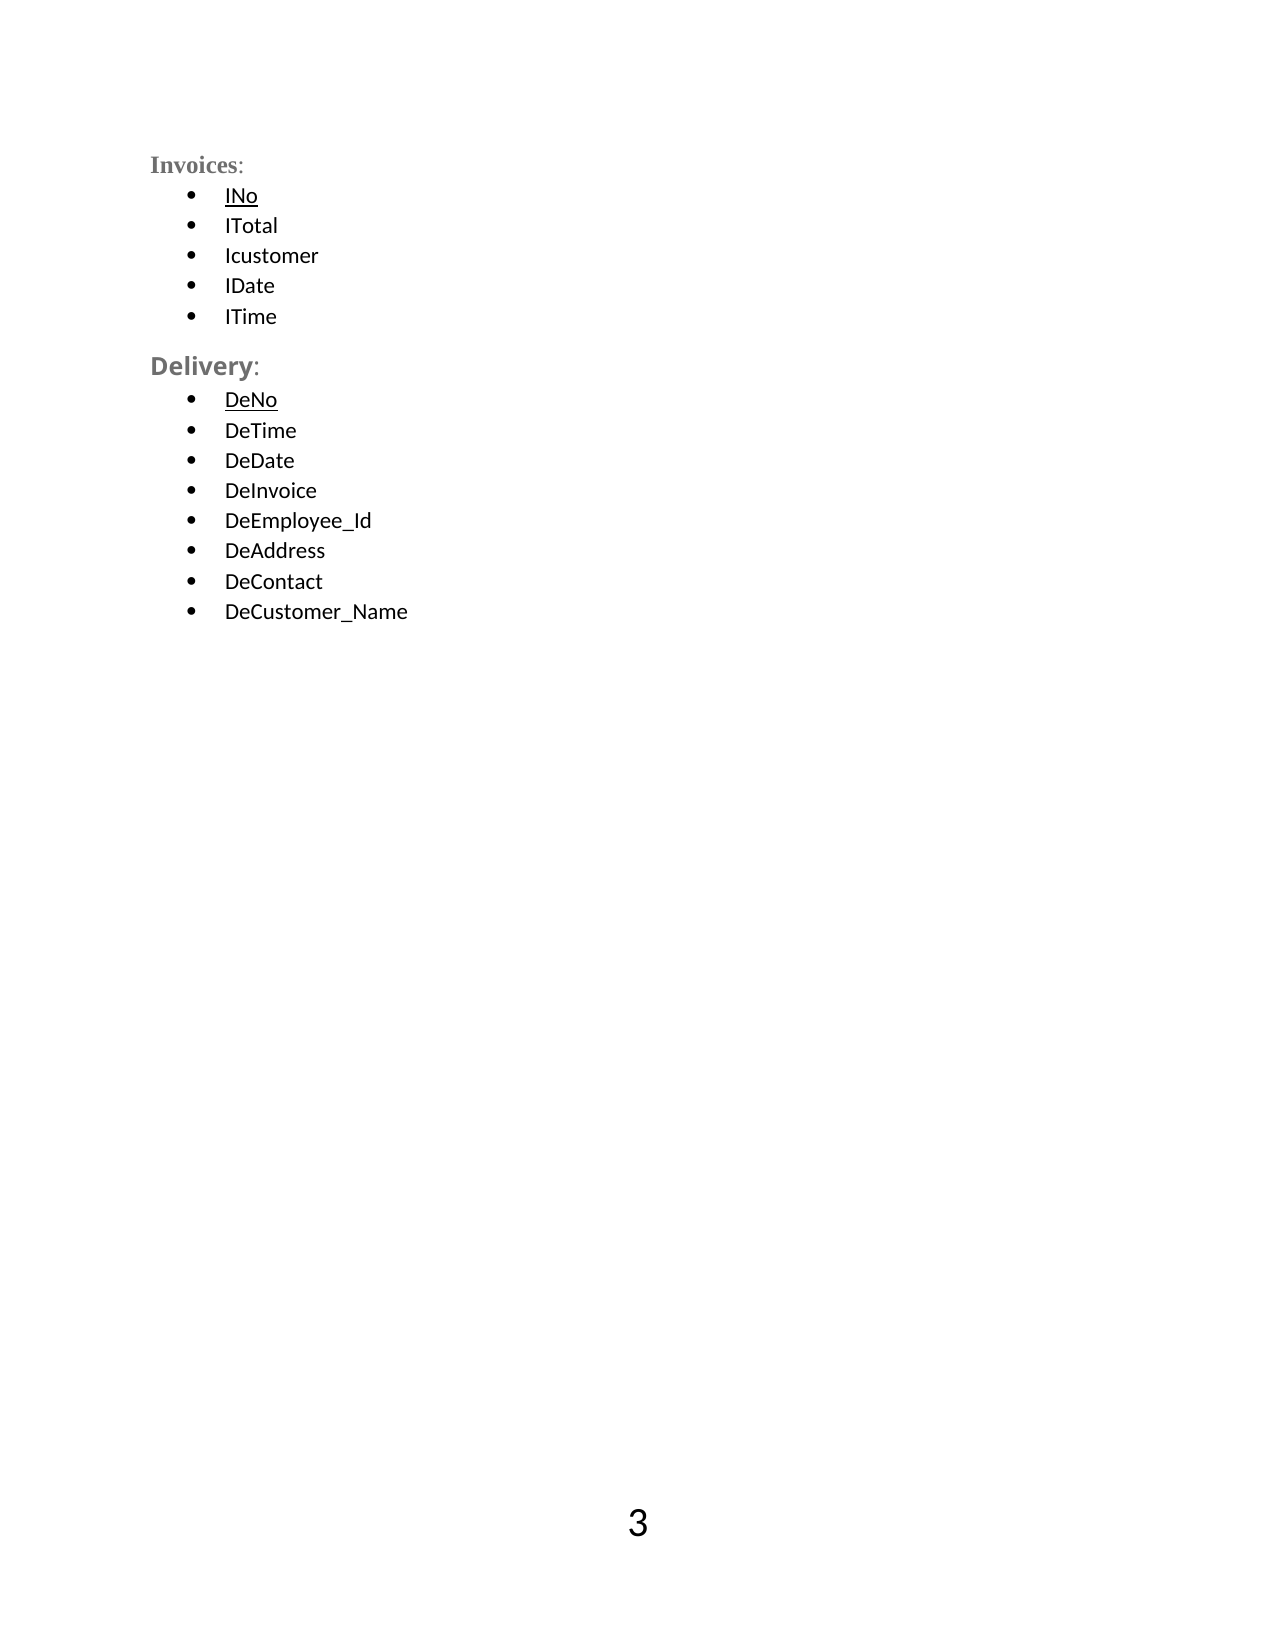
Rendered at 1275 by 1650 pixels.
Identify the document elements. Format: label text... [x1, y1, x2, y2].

subtitle Invoices: [150, 150, 1125, 179]
list DeContact [187, 567, 1125, 595]
list DeInvoice [187, 476, 1125, 504]
list IDate [187, 272, 1125, 300]
list Icustomer [187, 241, 1125, 269]
list DeNo [187, 386, 1125, 413]
list DeTime [187, 416, 1125, 444]
list ITime [187, 302, 1125, 330]
list DeAddress [187, 537, 1125, 564]
subtitle Delivery: [150, 349, 1125, 383]
list DeEmployee_Id [187, 506, 1125, 534]
list DeDate [187, 446, 1125, 474]
list ITotal [187, 211, 1125, 239]
list INo [187, 181, 1125, 209]
list DeCustomer_Name [187, 597, 1125, 625]
